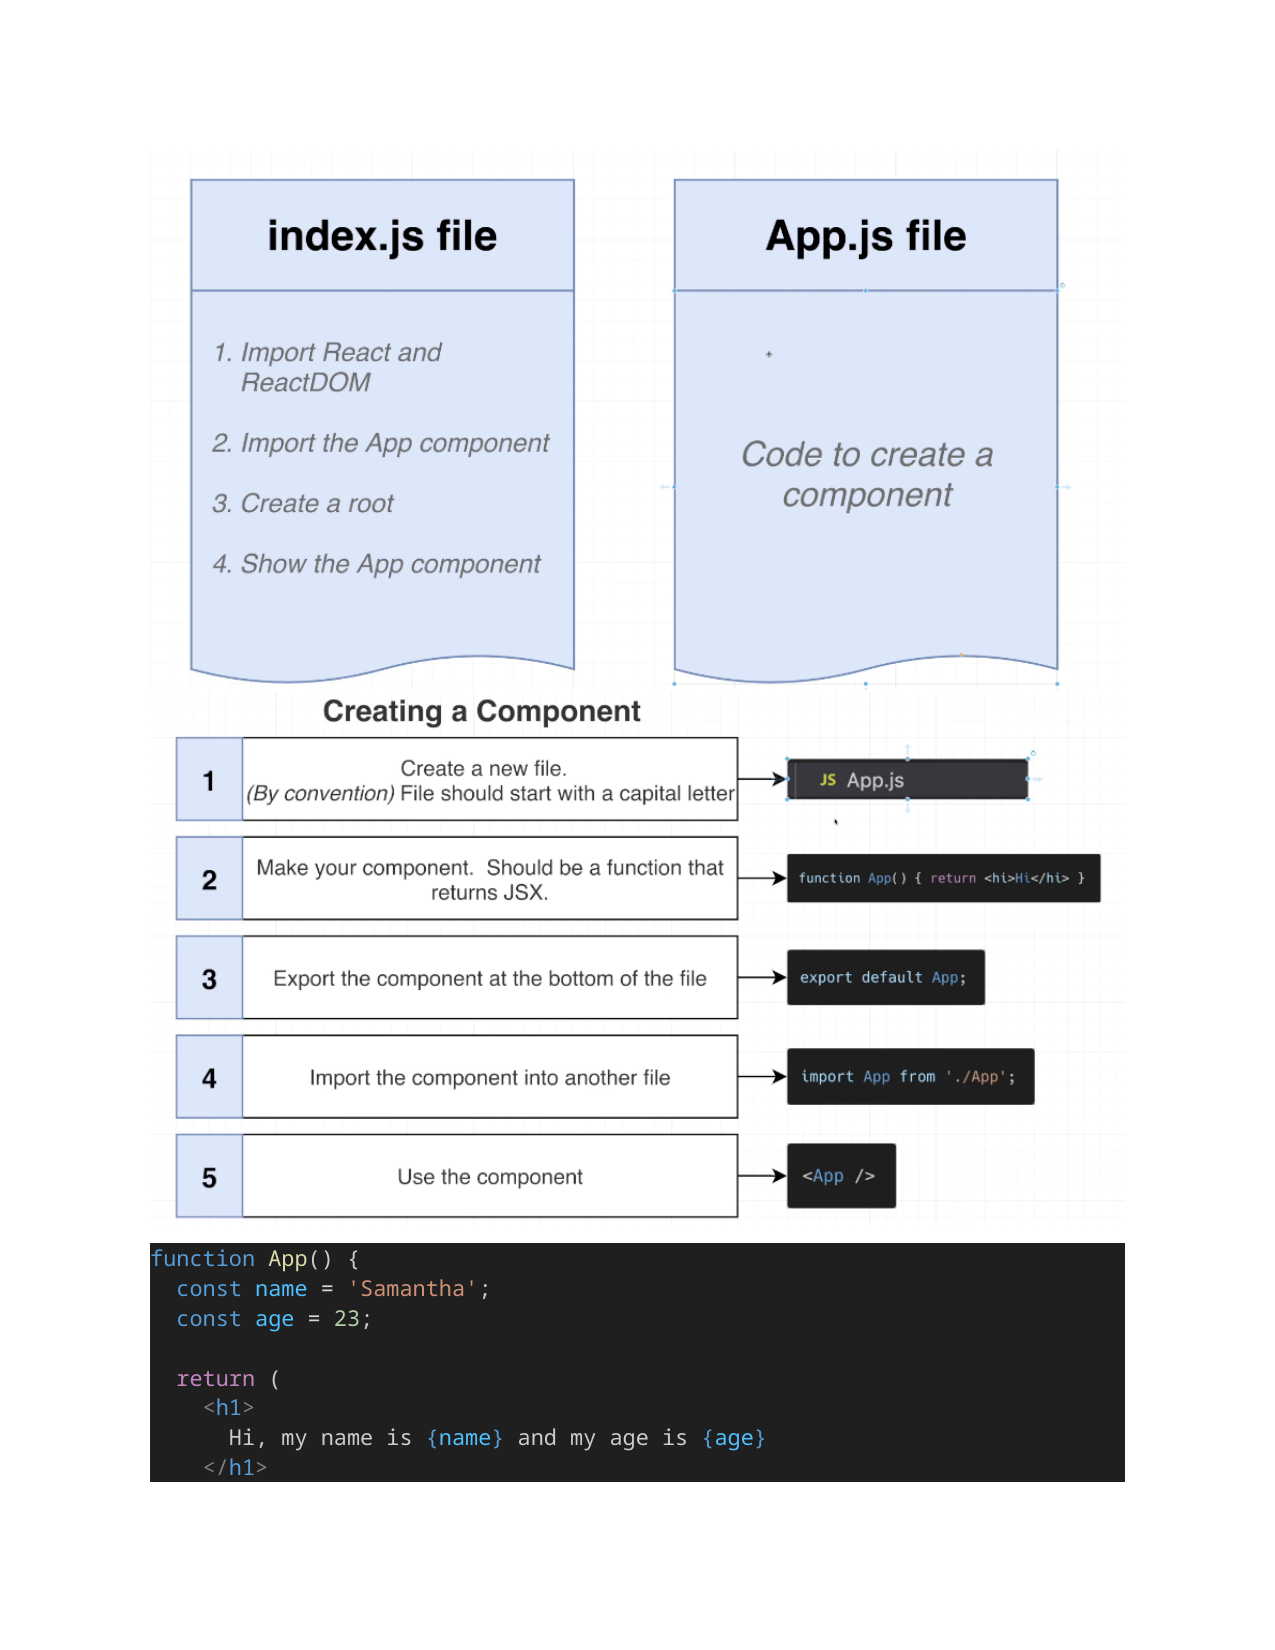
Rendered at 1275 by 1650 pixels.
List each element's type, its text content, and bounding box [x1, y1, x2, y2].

picture [150, 150, 1125, 690]
text return ( [150, 1362, 1125, 1392]
text const name = 'Samantha'; [150, 1273, 1125, 1303]
text </h1> [150, 1452, 1125, 1482]
text function App() { [150, 1243, 1125, 1273]
picture [150, 692, 1125, 1225]
text const age = 23; [150, 1303, 1125, 1333]
text Hi, my name is {name} and my age is {age} [150, 1422, 1125, 1452]
text <h1> [150, 1392, 1125, 1422]
